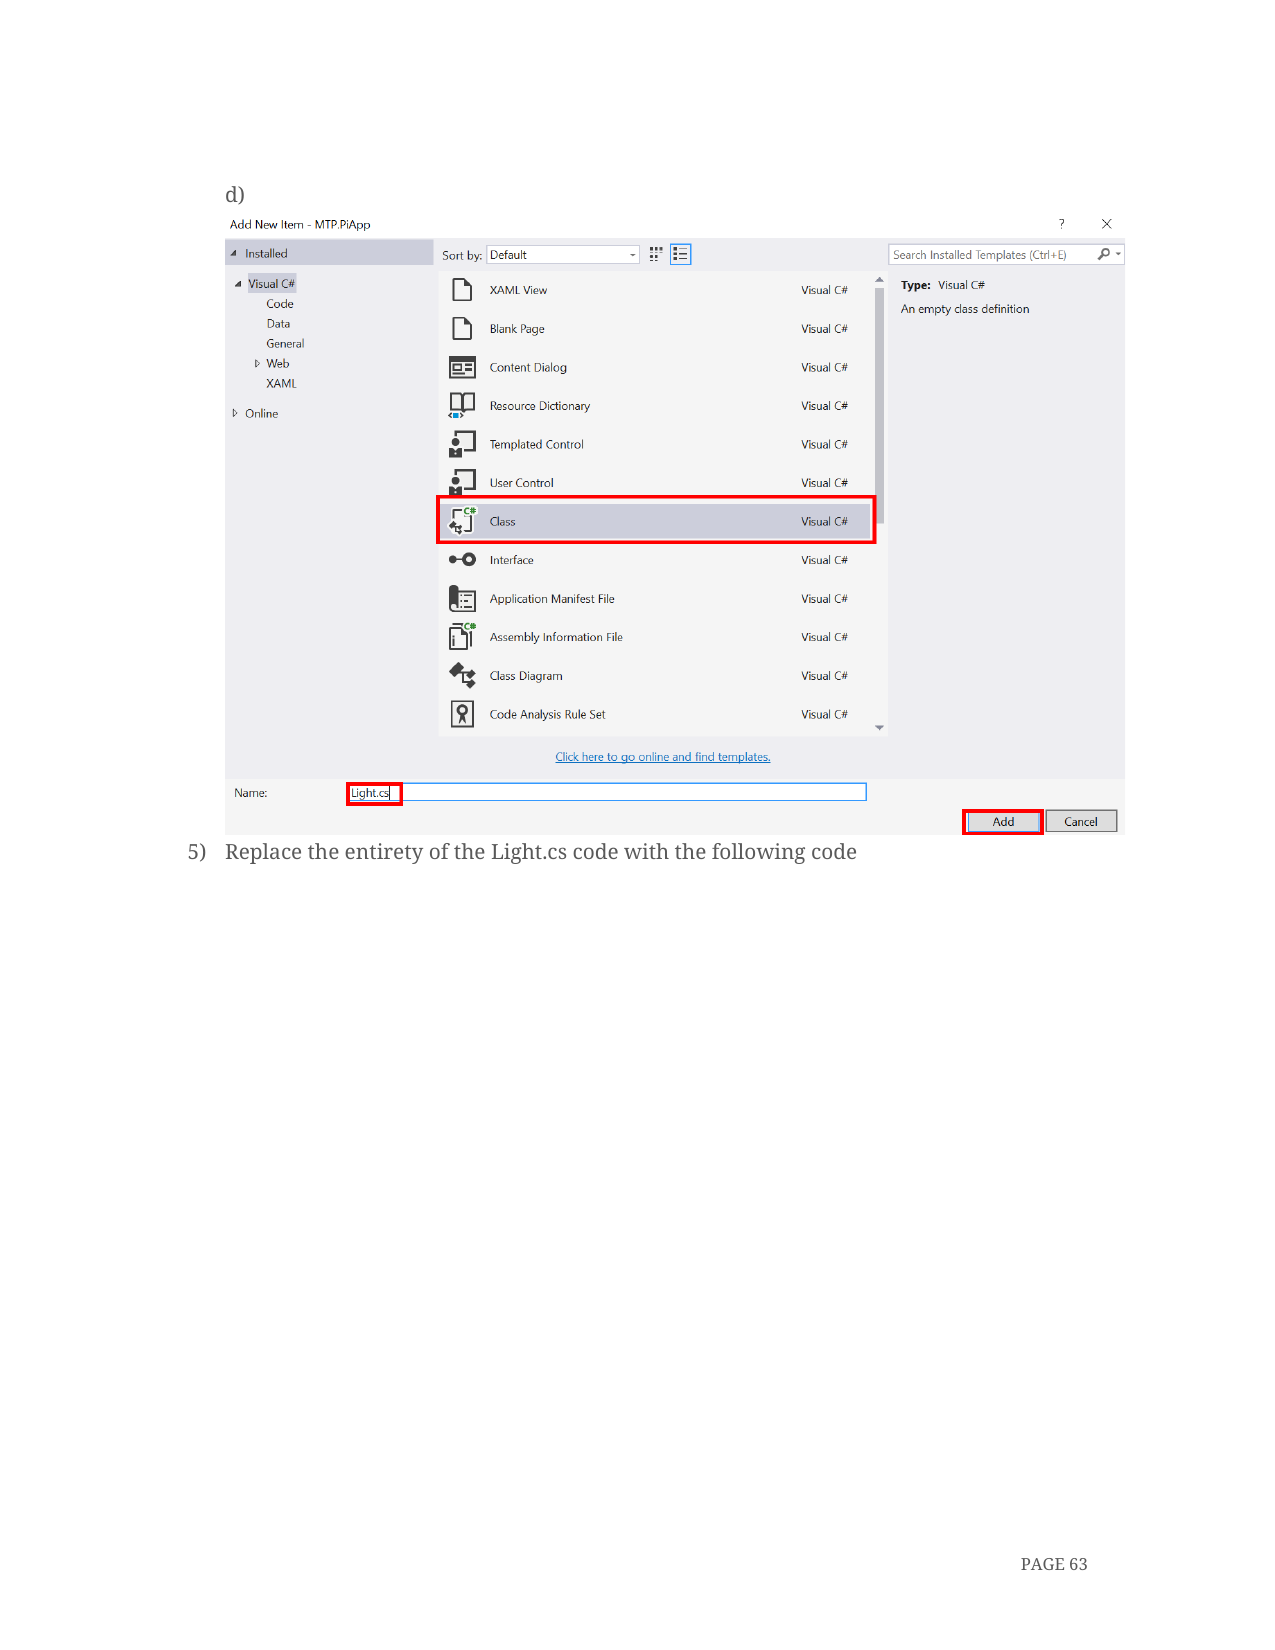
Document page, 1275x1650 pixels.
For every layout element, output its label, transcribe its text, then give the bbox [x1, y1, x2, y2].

list Replace the entirety of the Light.cs code with the following code [187, 837, 1087, 865]
picture [225, 211, 1125, 835]
